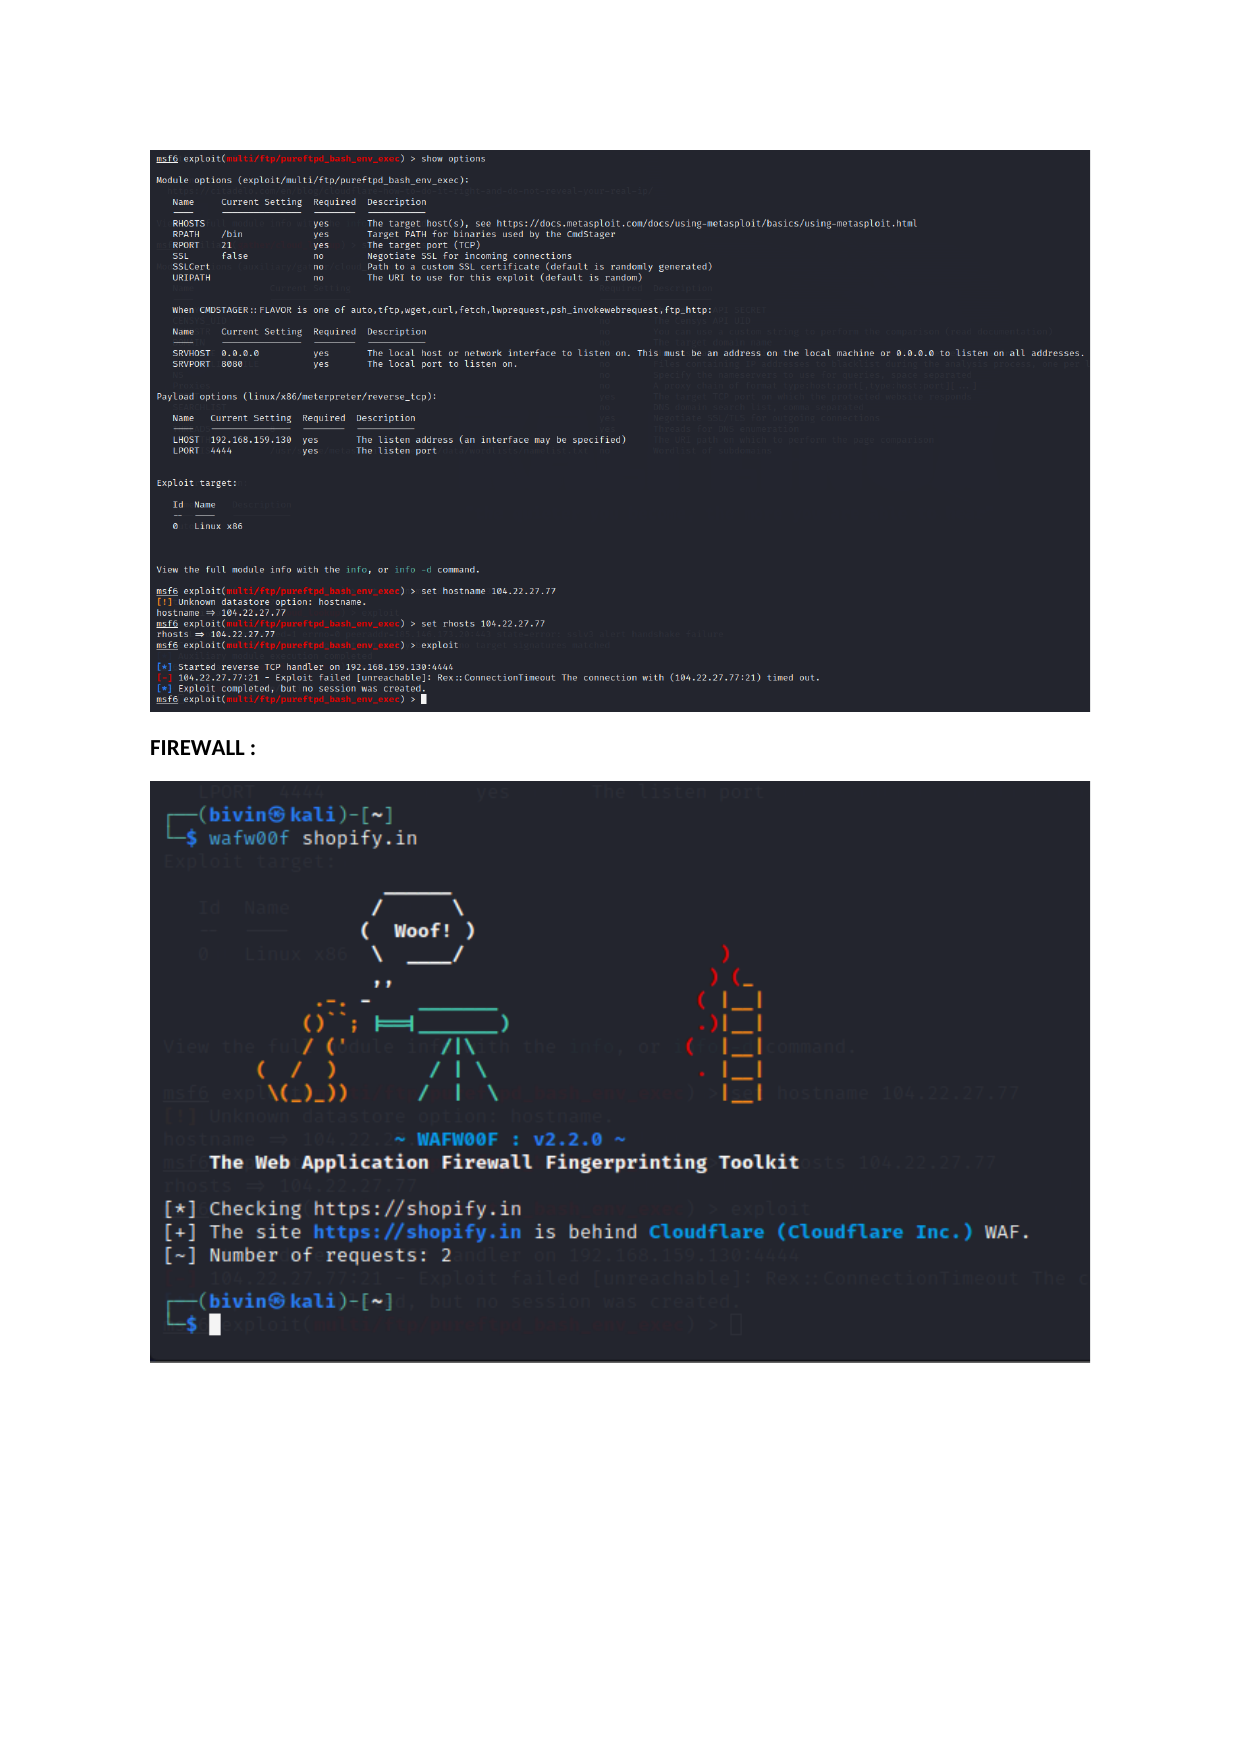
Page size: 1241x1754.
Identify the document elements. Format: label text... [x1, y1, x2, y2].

picture [150, 781, 1091, 1363]
text FIREWALL : [150, 733, 1090, 761]
picture [150, 150, 1091, 712]
